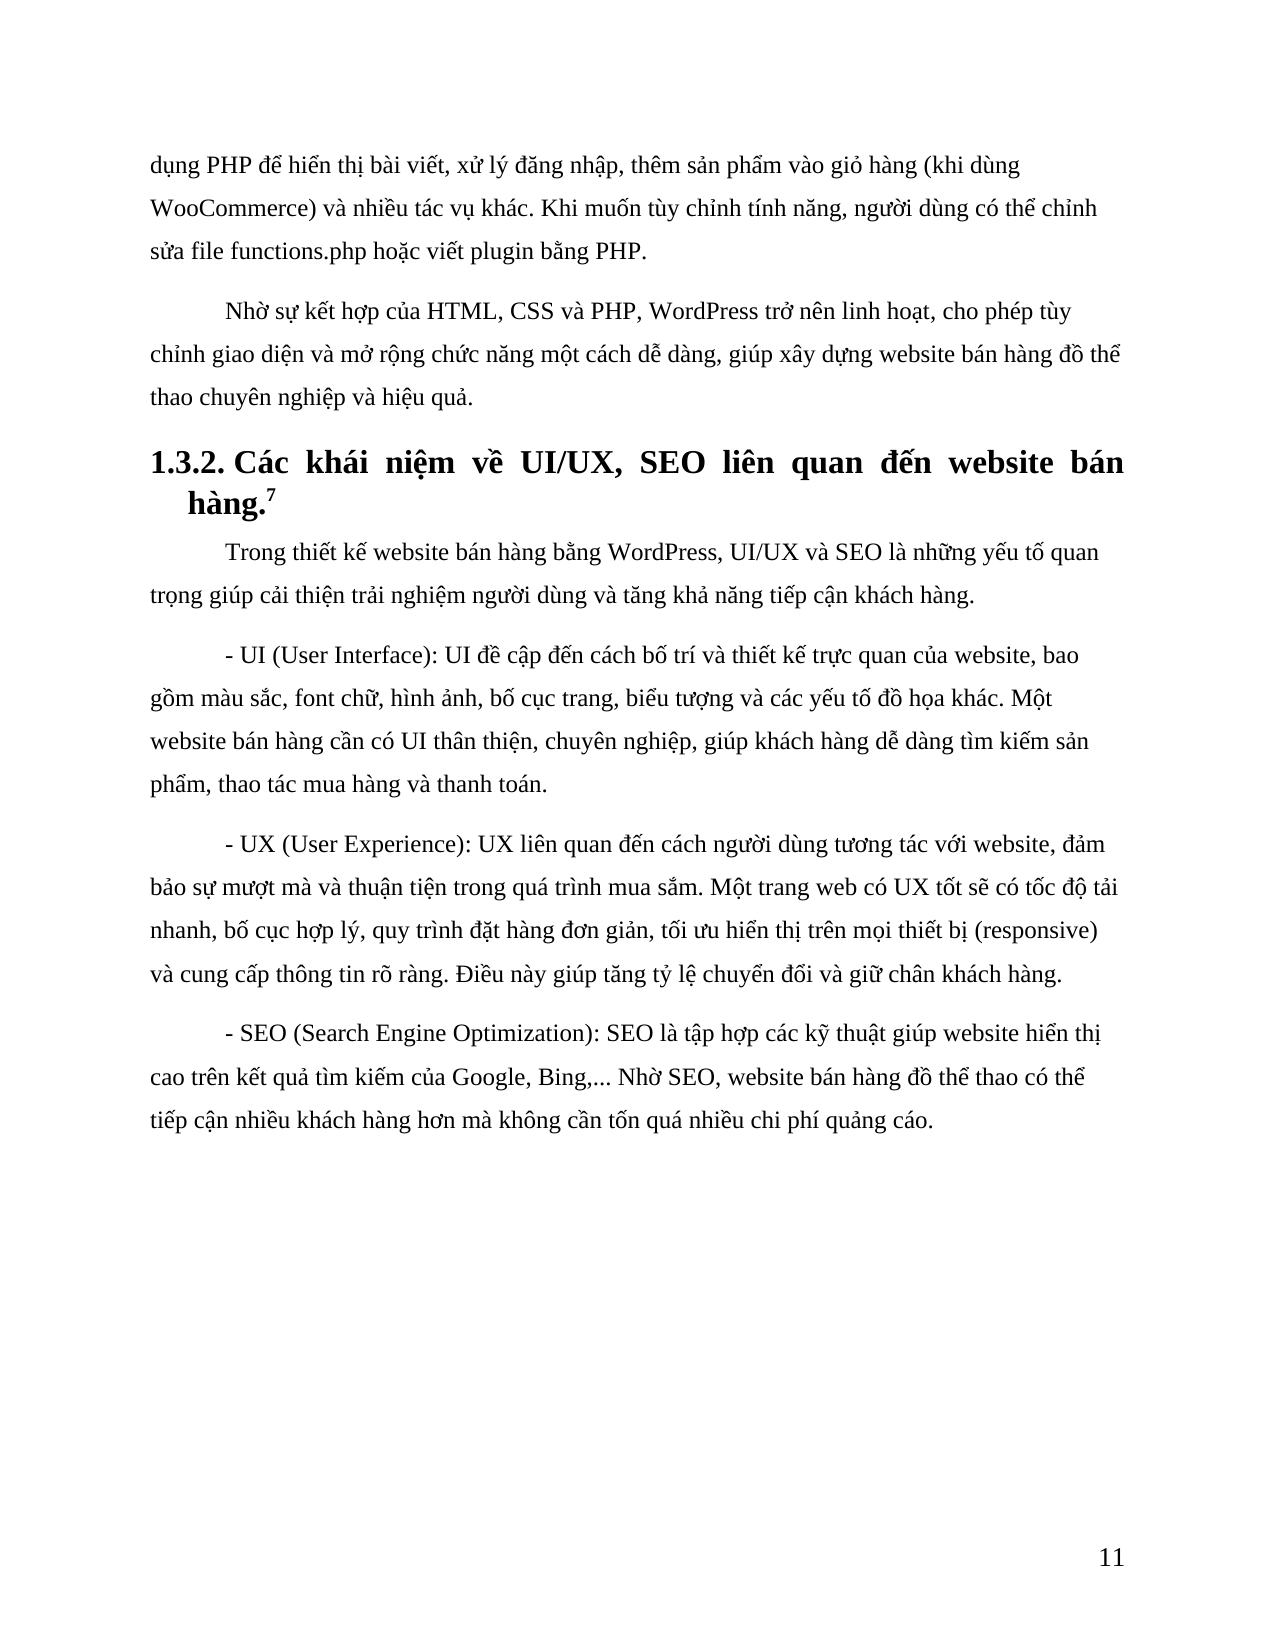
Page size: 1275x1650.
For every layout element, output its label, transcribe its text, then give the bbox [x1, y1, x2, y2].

text - UI (User Interface): UI đề cập đến cách bố trí và thiết kế trực quan của website, bao gồm màu sắc, font chữ, hình ảnh, bố cục trang, biểu tượng và các yếu tố đồ họa khác. Một website bán hàng cần có UI thân thiện, chuyên nghiệp, giúp khách hàng dễ dàng tìm kiếm sản phẩm, thao tác mua hàng và thanh toán. [150, 640, 1125, 798]
text - UX (User Experience): UX liên quan đến cách người dùng tương tác với website, đảm bảo sự mượt mà và thuận tiện trong quá trình mua sắm. Một trang web có UX tốt sẽ có tốc độ tải nhanh, bố cục hợp lý, quy trình đặt hàng đơn giản, tối ưu hiển thị trên mọi thiết bị (responsive) và cung cấp thông tin rõ ràng. Điều này giúp tăng tỷ lệ chuyển đổi và giữ chân khách hàng. [150, 829, 1125, 987]
text Trong thiết kế website bán hàng bằng WordPress, UI/UX và SEO là những yếu tố quan trọng giúp cải thiện trải nghiệm người dùng và tăng khả năng tiếp cận khách hàng. [150, 537, 1125, 609]
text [150, 150, 1125, 265]
text - SEO (Search Engine Optimization): SEO là tập hợp các kỹ thuật giúp website hiển thị cao trên kết quả tìm kiếm của Google, Bing,... Nhờ SEO, website bán hàng đồ thể thao có thể tiếp cận nhiều khách hàng hơn mà không cần tốn quá nhiều chi phí quảng cáo. [150, 1018, 1125, 1133]
text Nhờ sự kết hợp của HTML, CSS và PHP, WordPress trở nên linh hoạt, cho phép tùy chỉnh giao diện và mở rộng chức năng một cách dễ dàng, giúp xây dựng website bán hàng đồ thể thao chuyên nghiệp và hiệu quả. [150, 296, 1125, 411]
subtitle Các khái niệm về UI/UX, SEO liên quan đến website bán hàng. [150, 442, 1125, 522]
